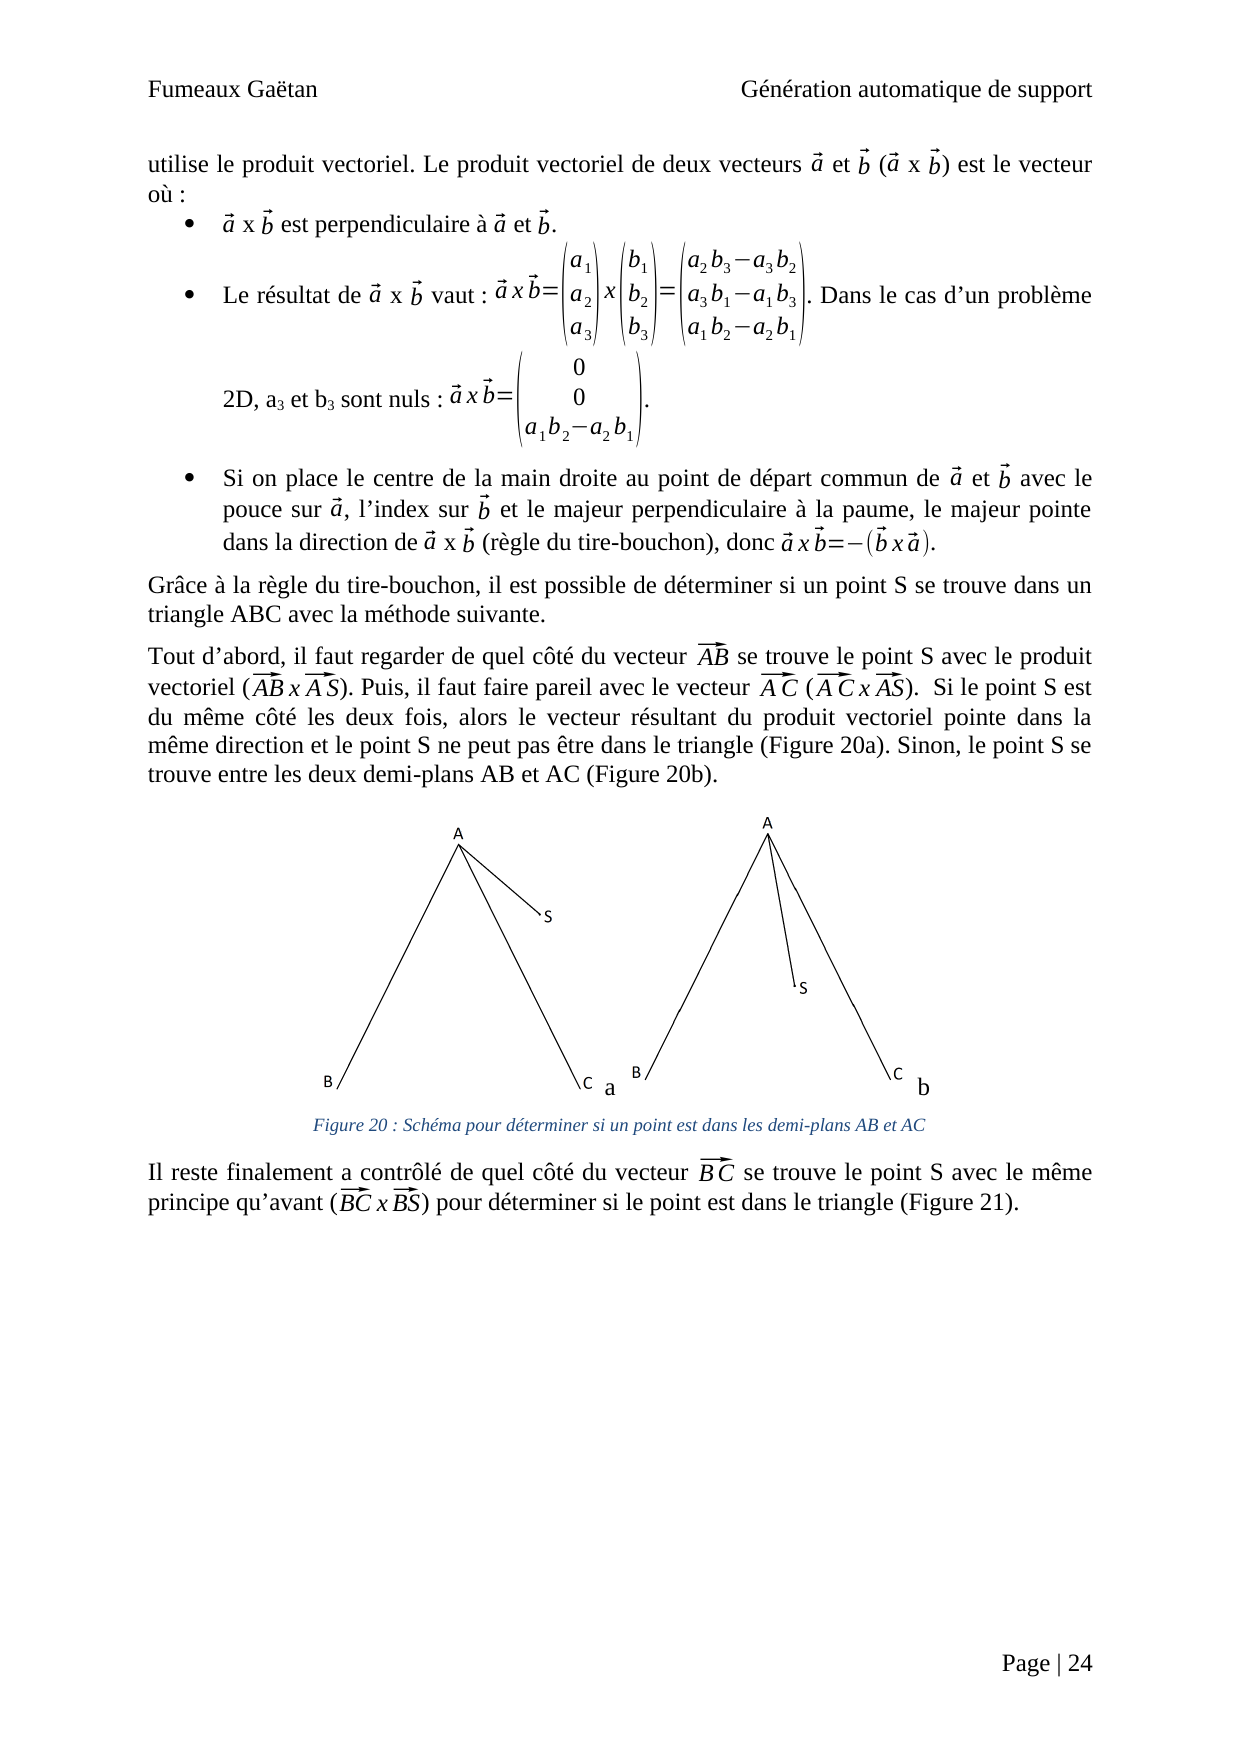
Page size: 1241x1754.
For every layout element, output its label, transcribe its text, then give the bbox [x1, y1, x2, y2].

picture [310, 813, 598, 1096]
picture [621, 800, 912, 1096]
list Le résultat de x vaut : . Dans le cas d’un problème 2D, a3 et b3 sont nuls : . [185, 241, 1093, 449]
text Il reste finalement a contrôlé de quel côté du vecteur se trouve le point S avec le même principe qu’avant () pour déterminer si le point est dans le triangle (Figure 21). [148, 1156, 1093, 1217]
text Tout d’abord, il faut regarder de quel côté du vecteur se trouve le point S avec le produit vectoriel (). Puis, il faut faire pareil avec le vecteur (). Si le point S est du même côté les deux fois, alors le vecteur résultant du produit vectoriel pointe dans la même direction et le point S ne peut pas être dans le triangle (Figure 20a). Sinon, le point S se trouve entre les deux demi-plans AB et AC (Figure 20b). [148, 641, 1093, 788]
list Si on place le centre de la main droite au point de départ commun de et avec le pouce sur , l’index sur et le majeur perpendiculaire à la paume, le majeur pointe dans la direction de x (règle du tire-bouchon), donc . [185, 462, 1093, 558]
text Grâce à la règle du tire-bouchon, il est possible de déterminer si un point S se trouve dans un triangle ABC avec la méthode suivante. [148, 571, 1093, 628]
list x est perpendiculaire à et . [185, 208, 1093, 241]
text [148, 148, 1093, 208]
